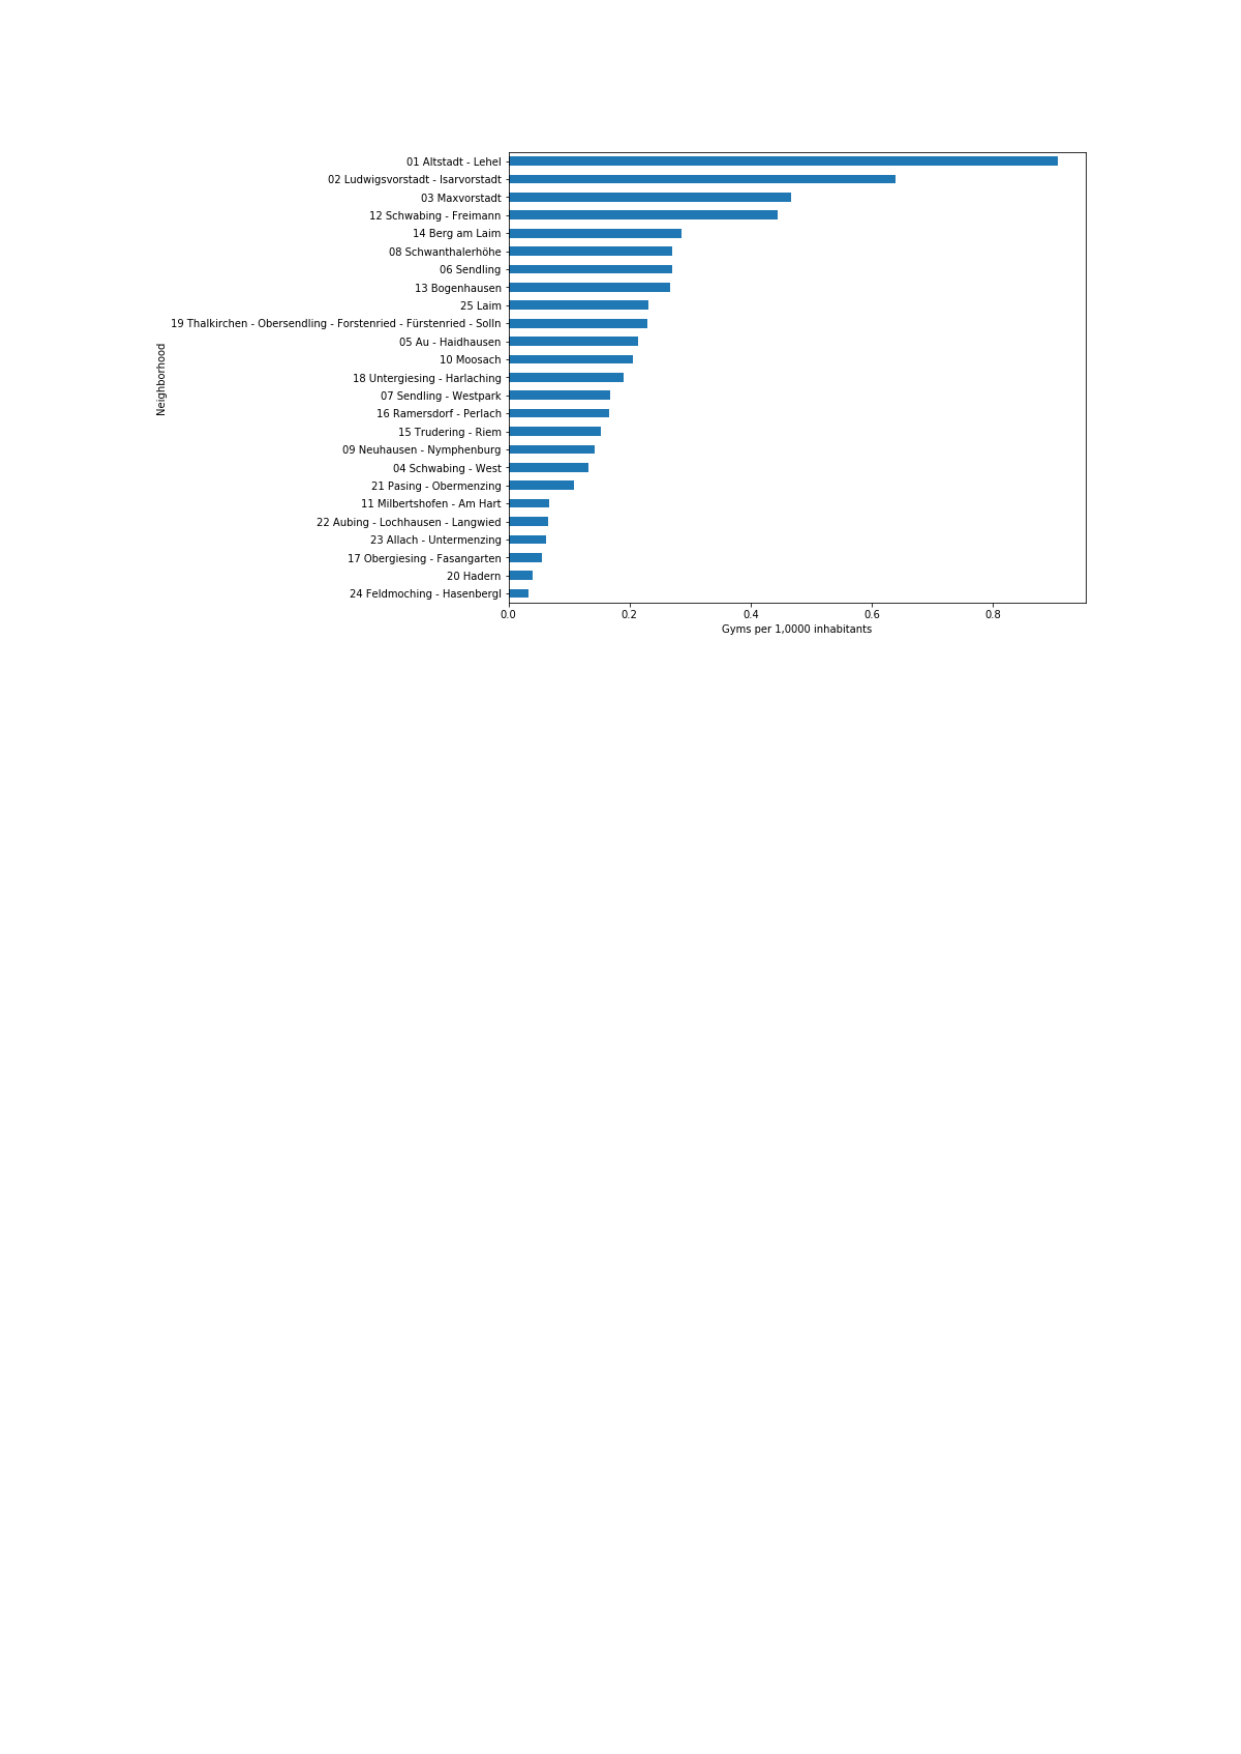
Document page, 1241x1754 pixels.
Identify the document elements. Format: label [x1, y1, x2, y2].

picture [147, 147, 1093, 640]
